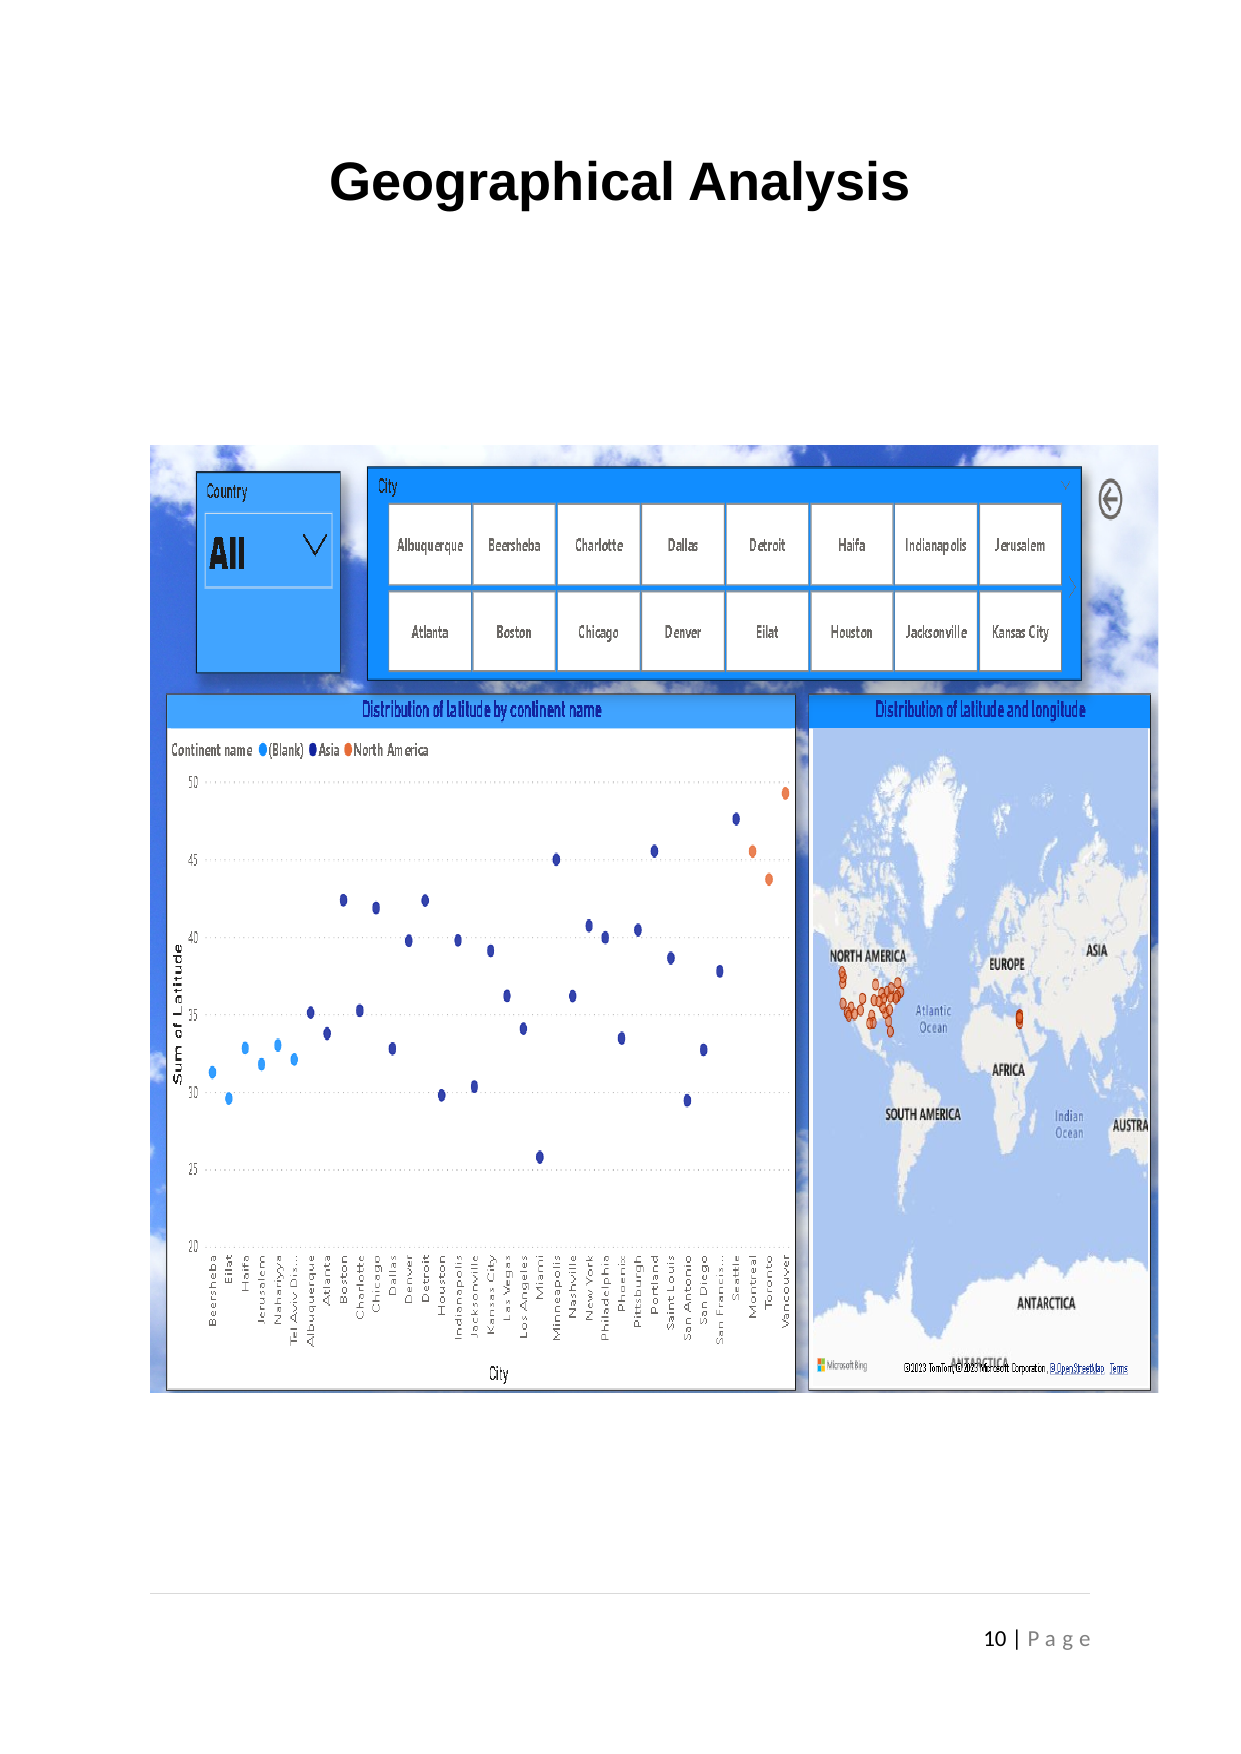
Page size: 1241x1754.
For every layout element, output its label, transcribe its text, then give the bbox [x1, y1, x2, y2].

picture [150, 445, 1159, 1393]
text Geographical Analysis [150, 150, 1090, 212]
